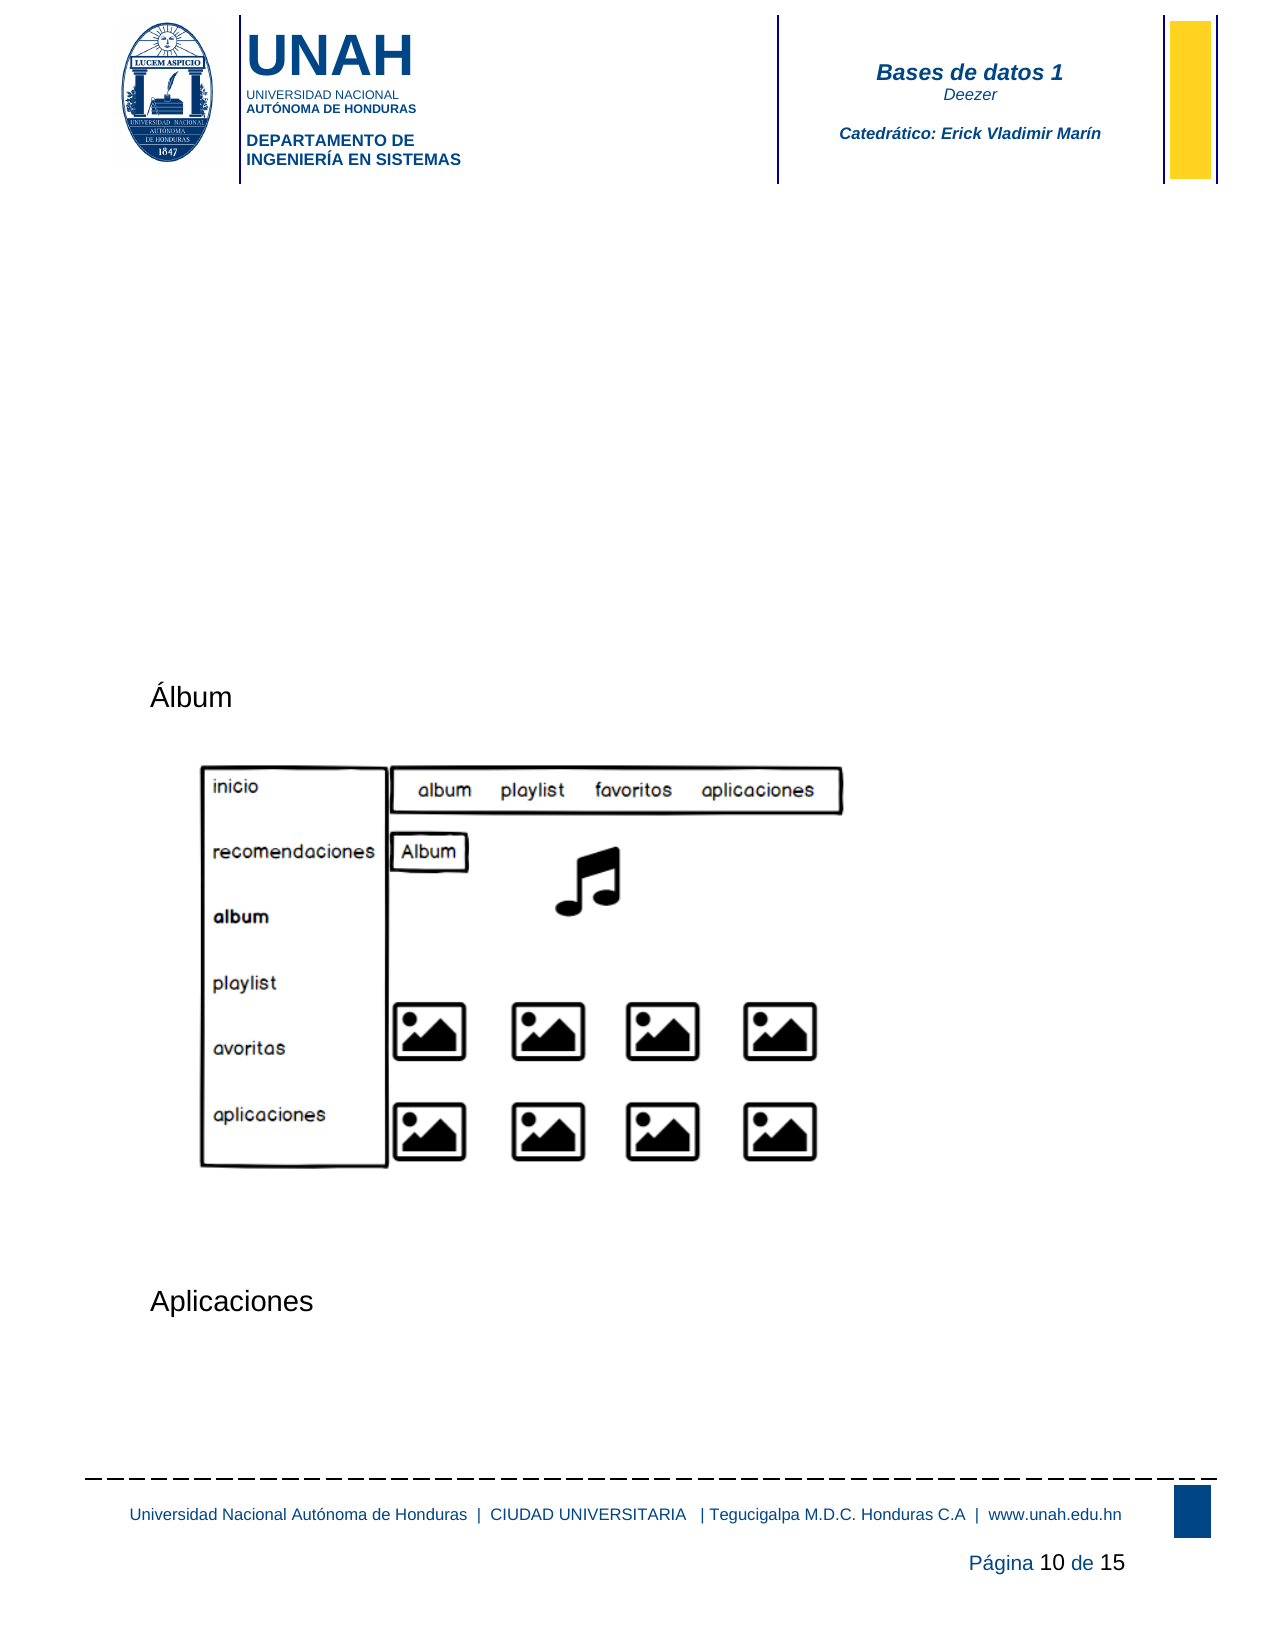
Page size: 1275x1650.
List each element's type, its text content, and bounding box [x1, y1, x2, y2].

picture [186, 748, 851, 1184]
picture [113, 18, 220, 169]
text Aplicaciones [150, 1284, 1125, 1318]
text Álbum [150, 680, 1125, 714]
